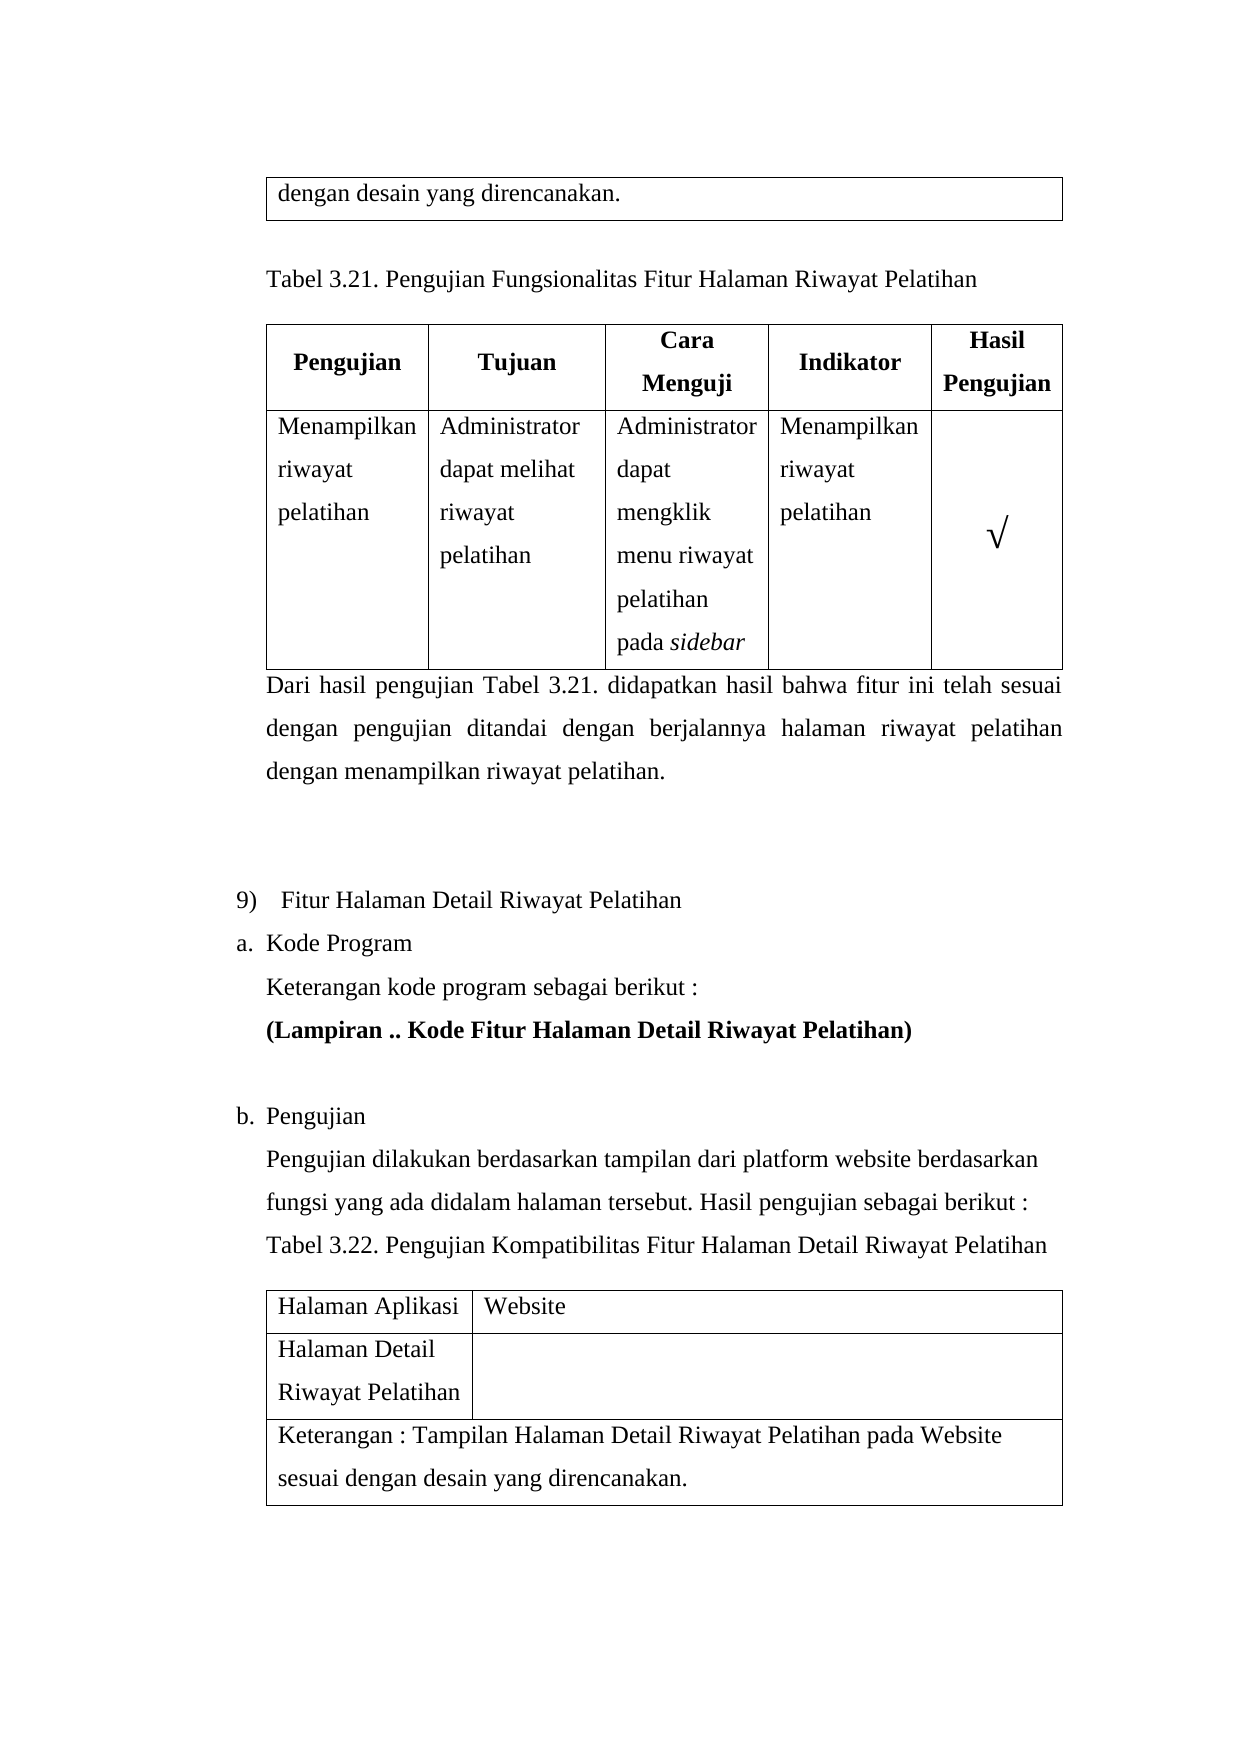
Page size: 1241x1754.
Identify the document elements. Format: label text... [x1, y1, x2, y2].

table_cell √ [932, 411, 1062, 669]
table_header Tujuan [429, 325, 605, 410]
table_header Halaman Aplikasi [267, 1291, 472, 1333]
list Keterangan kode program sebagai berikut : [266, 972, 1063, 1000]
list Tabel 3.22. Pengujian Kompatibilitas Fitur Halaman Detail Riwayat Pelatihan [266, 1230, 1063, 1259]
list Pengujian dilakukan berdasarkan tampilan dari platform website berdasarkan fungsi yang ada didalam halaman tersebut. Hasil pengujian sebagai berikut : [266, 1144, 1063, 1216]
table_cell [473, 1334, 1062, 1419]
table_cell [267, 178, 1062, 220]
list Tabel 3.21. Pengujian Fungsionalitas Fitur Halaman Riwayat Pelatihan [266, 264, 1063, 293]
table_header Website [473, 1291, 1062, 1333]
table_cell Menampilkan riwayat pelatihan [769, 411, 931, 669]
table_header Indikator [769, 325, 931, 410]
table_cell Halaman Detail Riwayat Pelatihan [267, 1334, 472, 1419]
list Fitur Halaman Detail Riwayat Pelatihan [236, 885, 1063, 914]
list Pengujian [236, 1101, 1063, 1130]
list (Lampiran .. Kode Fitur Halaman Detail Riwayat Pelatihan) [266, 1015, 1063, 1043]
table_header Hasil Pengujian [932, 325, 1062, 410]
table_cell Menampilkan riwayat pelatihan [267, 411, 428, 669]
table_cell Administrator dapat mengklik menu riwayat pelatihan pada sidebar [606, 411, 768, 669]
table_cell Keterangan : Tampilan Halaman Detail Riwayat Pelatihan pada Website sesuai dengan desain yang direncanakan. [267, 1420, 1062, 1505]
list Kode Program [236, 928, 1063, 957]
table_header Pengujian [267, 325, 428, 410]
list Dari hasil pengujian Tabel 3.21. didapatkan hasil bahwa fitur ini telah sesuai dengan pengujian ditandai dengan berjalannya halaman riwayat pelatihan dengan menampilkan riwayat pelatihan. [266, 670, 1063, 785]
table_header Cara Menguji [606, 325, 768, 410]
table_cell Administrator dapat melihat riwayat pelatihan [429, 411, 605, 669]
